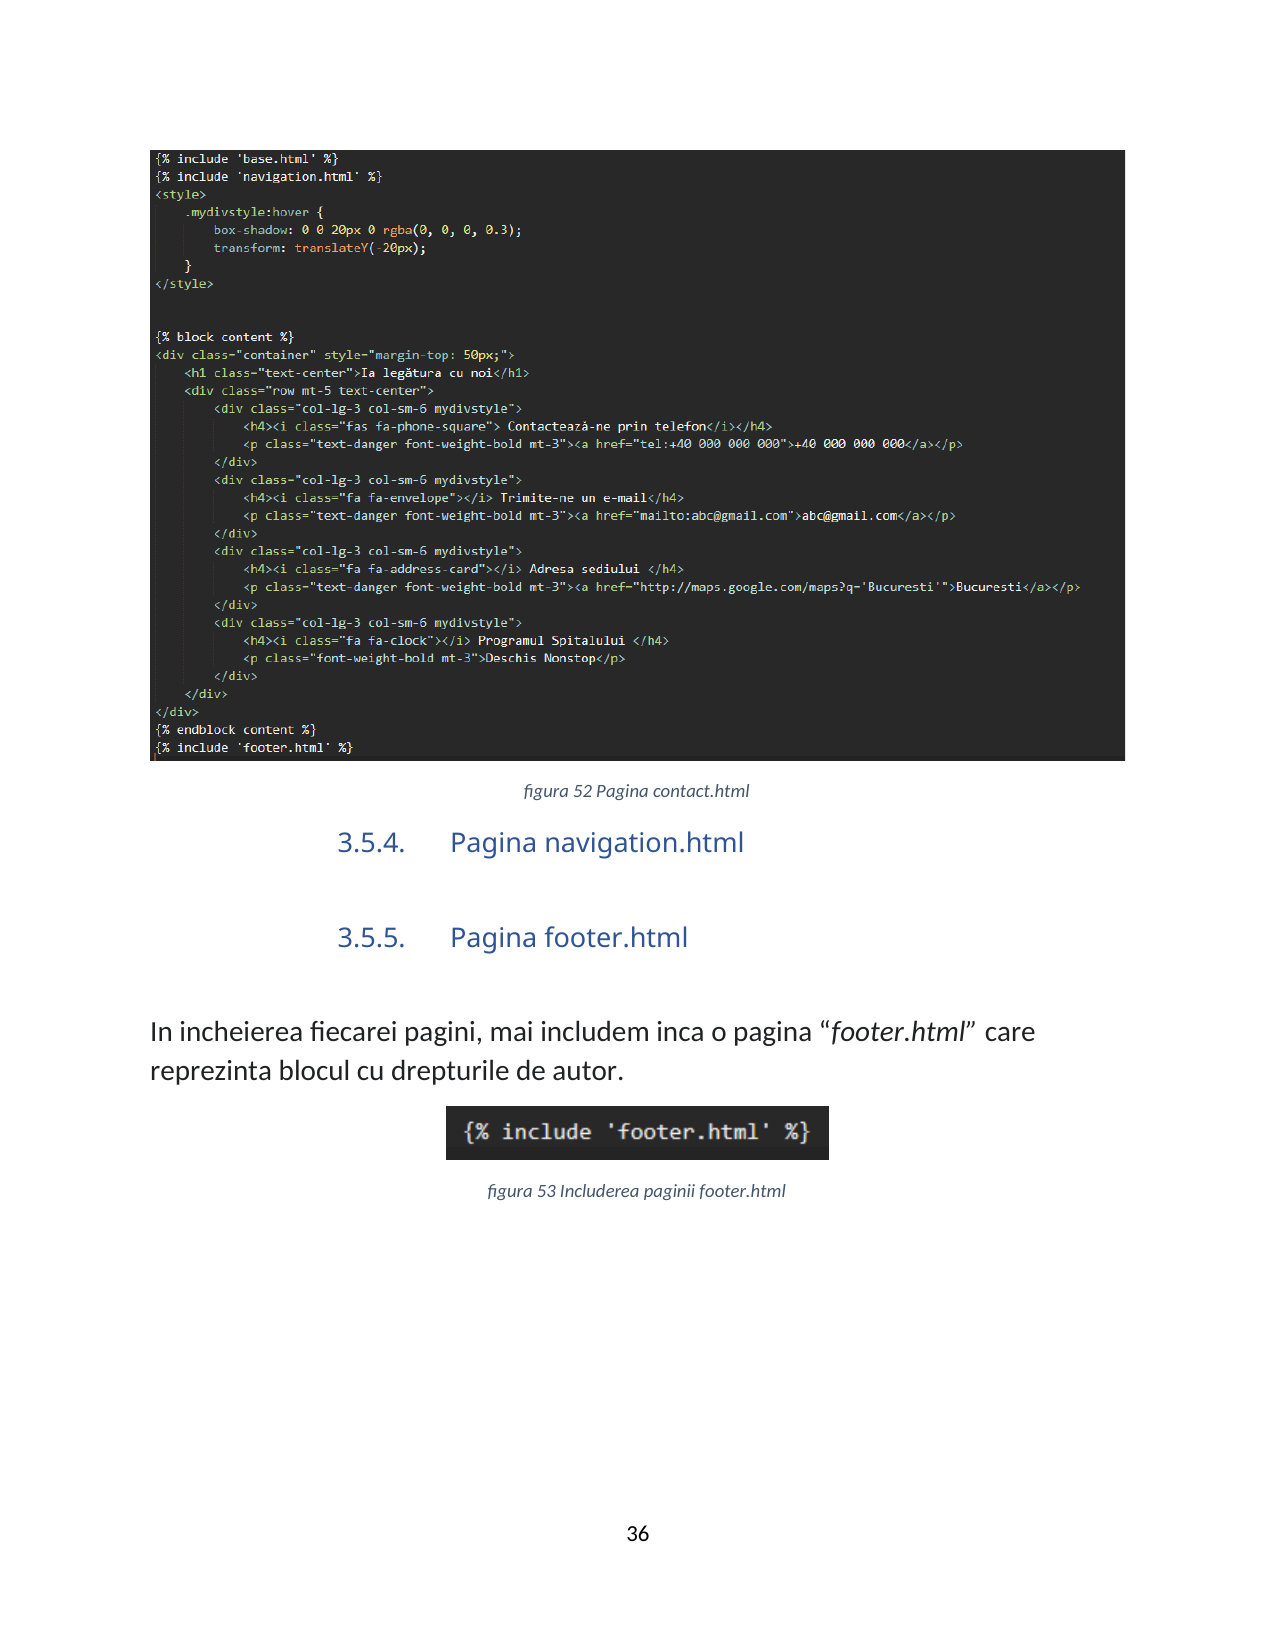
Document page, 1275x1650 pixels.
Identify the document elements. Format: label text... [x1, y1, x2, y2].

subtitle Pagina navigation.html [337, 823, 1125, 860]
picture [150, 150, 1125, 761]
text In incheierea fiecarei pagini, mai includem inca o pagina “footer.html” care reprezinta blocul cu drepturile de autor. [150, 1013, 1125, 1087]
subtitle Pagina footer.html [337, 918, 1125, 955]
picture [446, 1106, 829, 1160]
